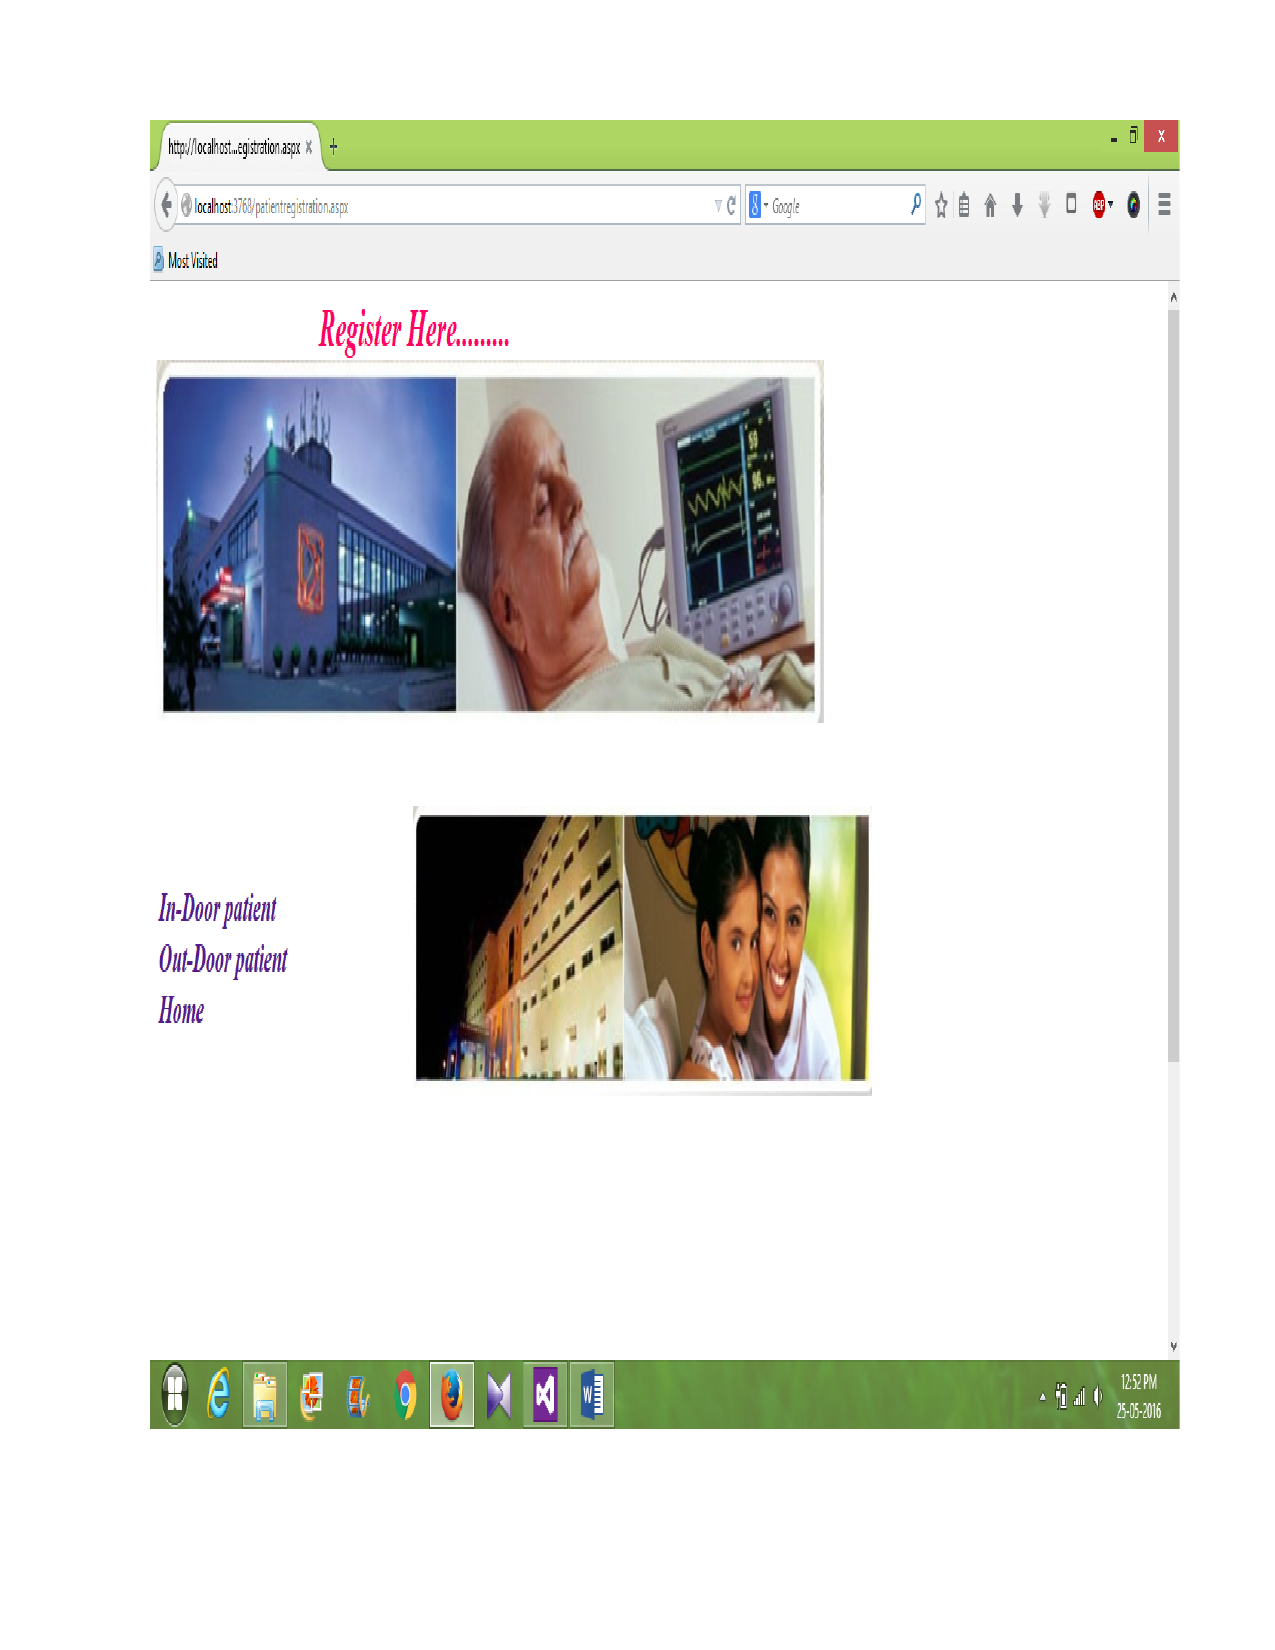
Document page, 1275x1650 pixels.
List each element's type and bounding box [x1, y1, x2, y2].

picture [150, 120, 1180, 1429]
